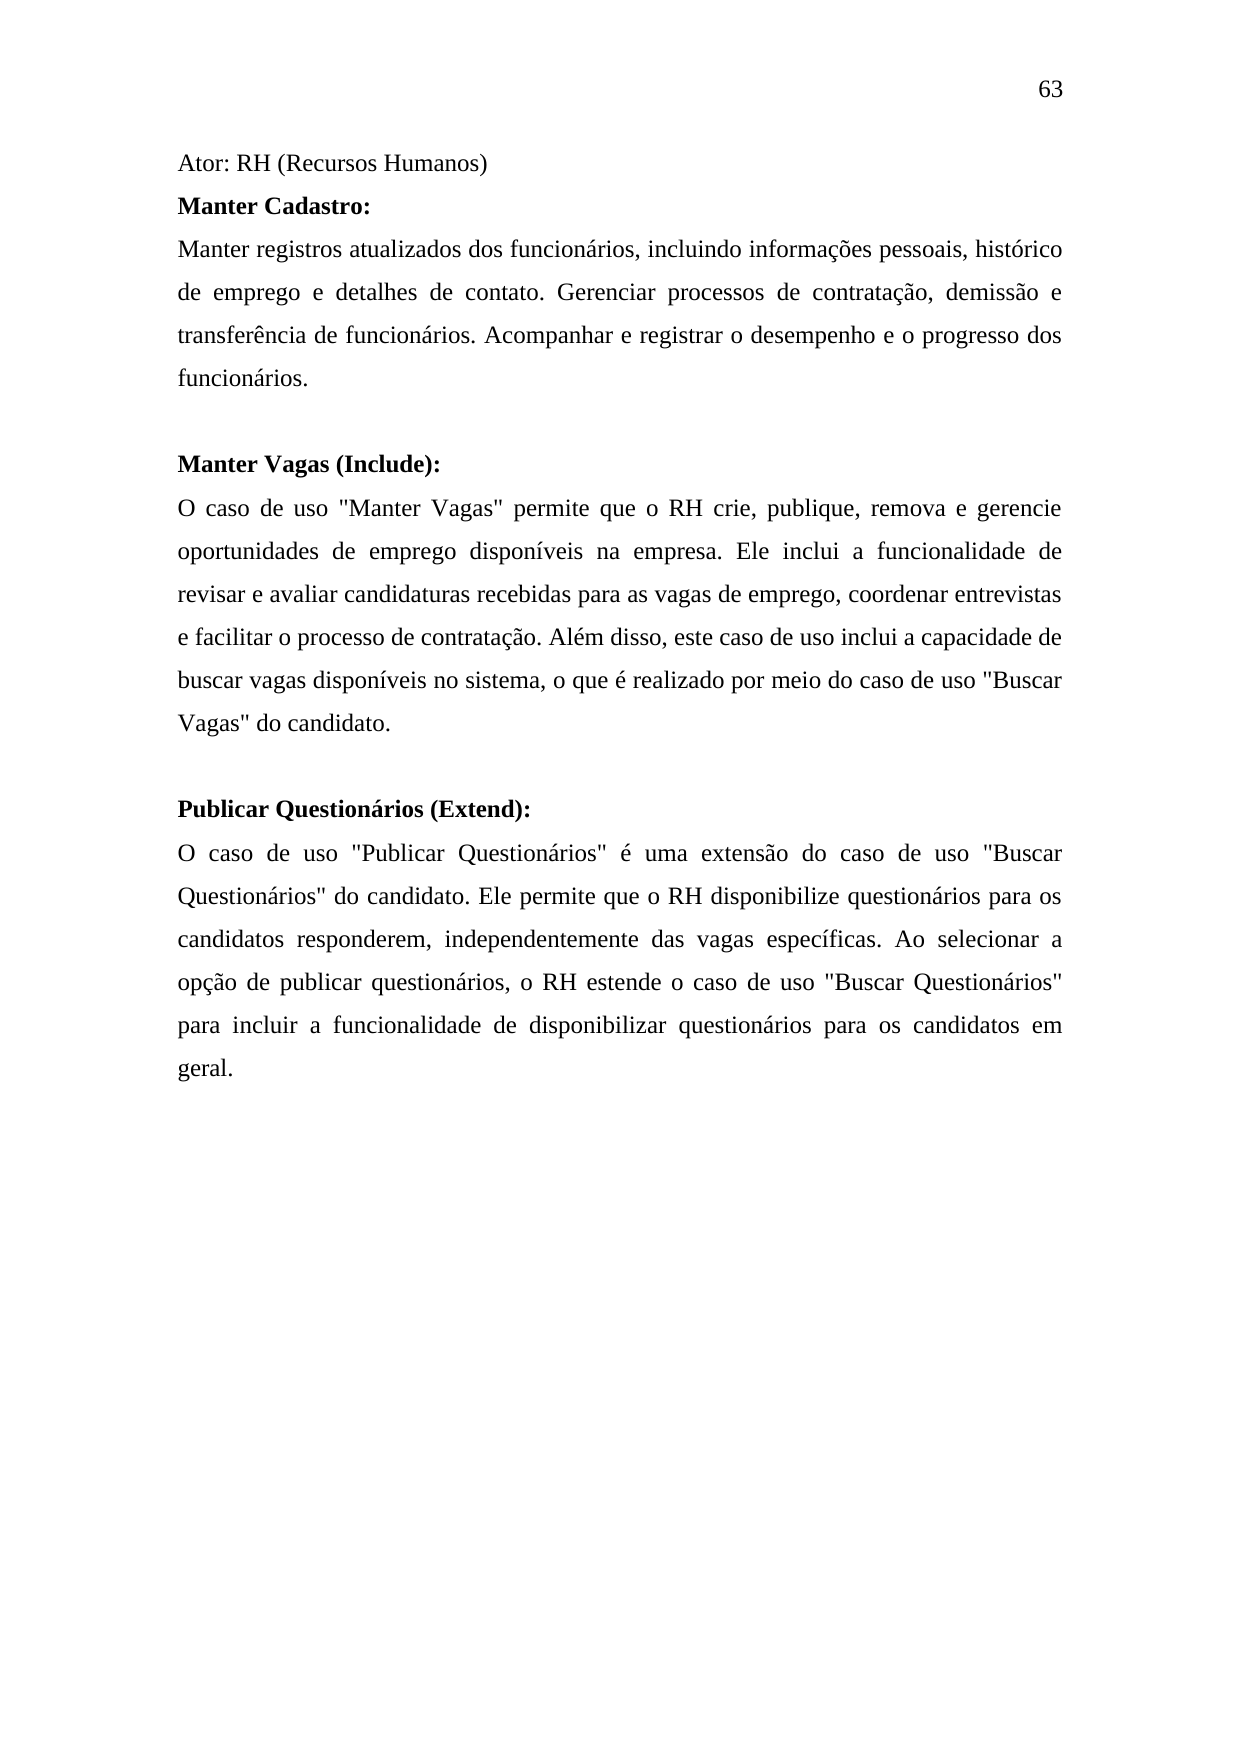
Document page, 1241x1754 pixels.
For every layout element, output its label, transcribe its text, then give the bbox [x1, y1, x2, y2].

text Manter registros atualizados dos funcionários, incluindo informações pessoais, histórico de emprego e detalhes de contato. Gerenciar processos de contratação, demissão e transferência de funcionários. Acompanhar e registrar o desempenho e o progresso dos funcionários. [177, 234, 1063, 392]
text O caso de uso "Publicar Questionários" é uma extensão do caso de uso "Buscar Questionários" do candidato. Ele permite que o RH disponibilize questionários para os candidatos responderem, independentemente das vagas específicas. Ao selecionar a opção de publicar questionários, o RH estende o caso de uso "Buscar Questionários" para incluir a funcionalidade de disponibilizar questionários para os candidatos em geral. [177, 838, 1063, 1082]
text Publicar Questionários (Extend): [177, 794, 1063, 823]
text Ator: RH (Recursos Humanos) [177, 148, 1063, 176]
text Manter Cadastro: [177, 191, 1063, 219]
text O caso de uso "Manter Vagas" permite que o RH crie, publique, remova e gerencie oportunidades de emprego disponíveis na empresa. Ele inclui a funcionalidade de revisar e avaliar candidaturas recebidas para as vagas de emprego, coordenar entrevistas e facilitar o processo de contratação. Além disso, este caso de uso inclui a capacidade de buscar vagas disponíveis no sistema, o que é realizado por meio do caso de uso "Buscar Vagas" do candidato. [177, 493, 1063, 737]
text Manter Vagas (Include): [177, 449, 1063, 478]
